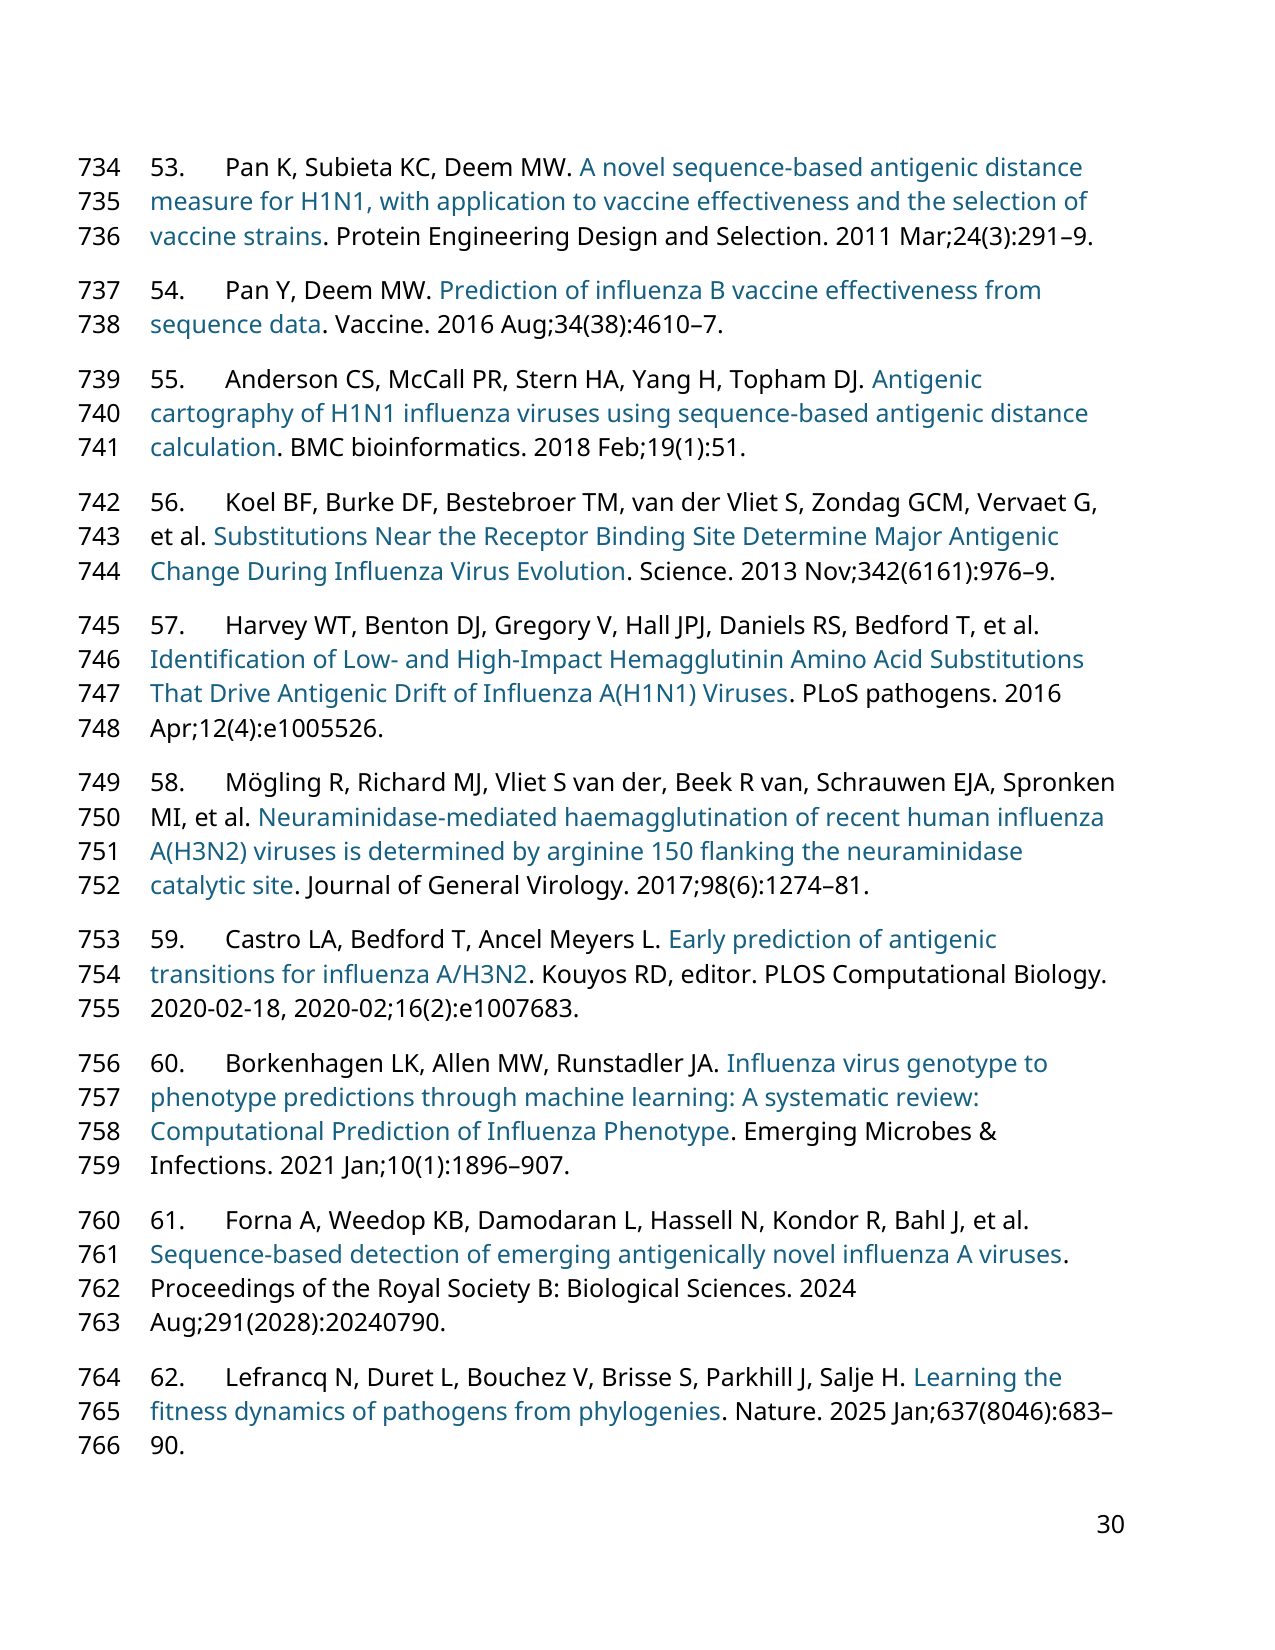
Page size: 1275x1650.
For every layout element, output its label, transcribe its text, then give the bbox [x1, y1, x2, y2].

text 62. Lefrancq N, Duret L, Bouchez V, Brisse S, Parkhill J, Salje H. Learning the fitness dynamics of pathogens from phylogenies. Nature. 2025 Jan;637(8046):683–90. [150, 1359, 1125, 1462]
text 60. Borkenhagen LK, Allen MW, Runstadler JA. Influenza virus genotype to phenotype predictions through machine learning: A systematic review: Computational Prediction of Influenza Phenotype. Emerging Microbes & Infections. 2021 Jan;10(1):1896–907. [150, 1045, 1125, 1181]
text 61. Forna A, Weedop KB, Damodaran L, Hassell N, Kondor R, Bahl J, et al. Sequence-based detection of emerging antigenically novel influenza A viruses. Proceedings of the Royal Society B: Biological Sciences. 2024 Aug;291(2028):20240790. [150, 1202, 1125, 1338]
text 58. Mögling R, Richard MJ, Vliet S van der, Beek R van, Schrauwen EJA, Spronken MI, et al. Neuraminidase-mediated haemagglutination of recent human influenza A(H3N2) viruses is determined by arginine 150 flanking the neuraminidase catalytic site. Journal of General Virology. 2017;98(6):1274–81. [150, 765, 1125, 901]
text 55. Anderson CS, McCall PR, Stern HA, Yang H, Topham DJ. Antigenic cartography of H1N1 influenza viruses using sequence-based antigenic distance calculation. BMC bioinformatics. 2018 Feb;19(1):51. [150, 362, 1125, 464]
text 53. Pan K, Subieta KC, Deem MW. A novel sequence-based antigenic distance measure for H1N1, with application to vaccine effectiveness and the selection of vaccine strains. Protein Engineering Design and Selection. 2011 Mar;24(3):291–9. [150, 150, 1125, 252]
text 54. Pan Y, Deem MW. Prediction of influenza B vaccine effectiveness from sequence data. Vaccine. 2016 Aug;34(38):4610–7. [150, 273, 1125, 341]
text 56. Koel BF, Burke DF, Bestebroer TM, van der Vliet S, Zondag GCM, Vervaet G, et al. Substitutions Near the Receptor Binding Site Determine Major Antigenic Change During Influenza Virus Evolution. Science. 2013 Nov;342(6161):976–9. [150, 485, 1125, 587]
text 57. Harvey WT, Benton DJ, Gregory V, Hall JPJ, Daniels RS, Bedford T, et al. Identification of Low- and High-Impact Hemagglutinin Amino Acid Substitutions That Drive Antigenic Drift of Influenza A(H1N1) Viruses. PLoS pathogens. 2016 Apr;12(4):e1005526. [150, 608, 1125, 744]
text 59. Castro LA, Bedford T, Ancel Meyers L. Early prediction of antigenic transitions for influenza A/H3N2. Kouyos RD, editor. PLOS Computational Biology. 2020-02-18, 2020-02;16(2):e1007683. [150, 922, 1125, 1024]
